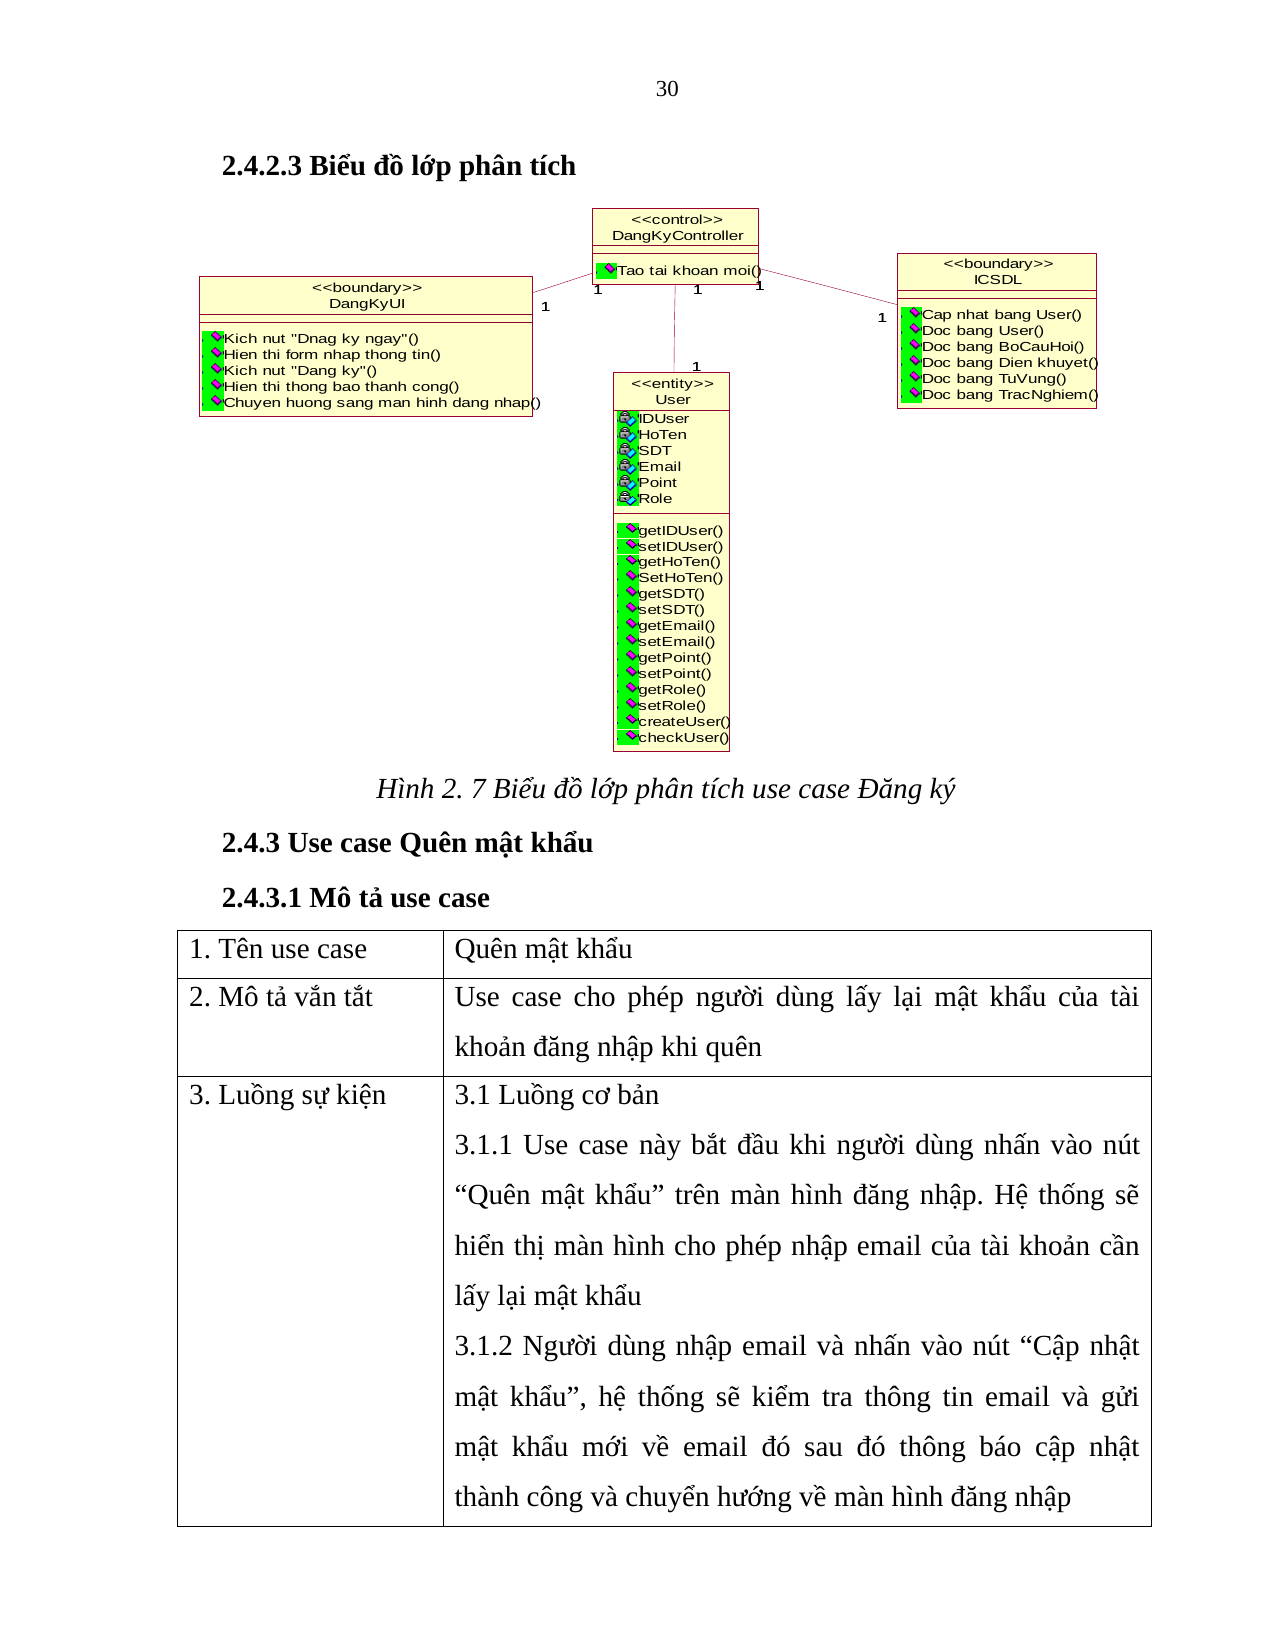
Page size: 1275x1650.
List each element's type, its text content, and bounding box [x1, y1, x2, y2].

table_cell 3. Luồng sự kiện [178, 1077, 443, 1526]
subtitle 2.4.3 Use case Quên mật khẩu [222, 825, 1157, 859]
table_cell 2. Mô tả vắn tắt [178, 979, 443, 1076]
table_cell 3.1 Luồng cơ bản 3.1.1 Use case này bắt đầu khi người dùng nhấn vào nút “Quên mật khẩu” trên màn hình đăng nhập. Hệ thống sẽ hiển thị màn hình cho phép nhập email của tài khoản cần lấy lại mật khẩu 3.1.2 Người dùng nhập email và nhấn vào nút “Cập nhật mật khẩu”, hệ thống sẽ kiểm tra thông tin email và gửi mật khẩu mới về email đó sau đó thông báo cập nhật thành công và chuyển hướng về màn hình đăng nhập [444, 1077, 1151, 1526]
subtitle 2.4.2.3 Biểu đồ lớp phân tích [222, 148, 1157, 181]
table_header 1. Tên use case [178, 931, 443, 978]
table_header Quên mật khẩu [444, 931, 1151, 978]
subtitle 2.4.3.1 Mô tả use case [222, 880, 1157, 913]
text Hình 2. 7 Biểu đồ lớp phân tích use case Đăng ký [177, 771, 1157, 804]
table_cell Use case cho phép người dùng lấy lại mật khẩu của tài khoản đăng nhập khi quên [444, 979, 1151, 1076]
